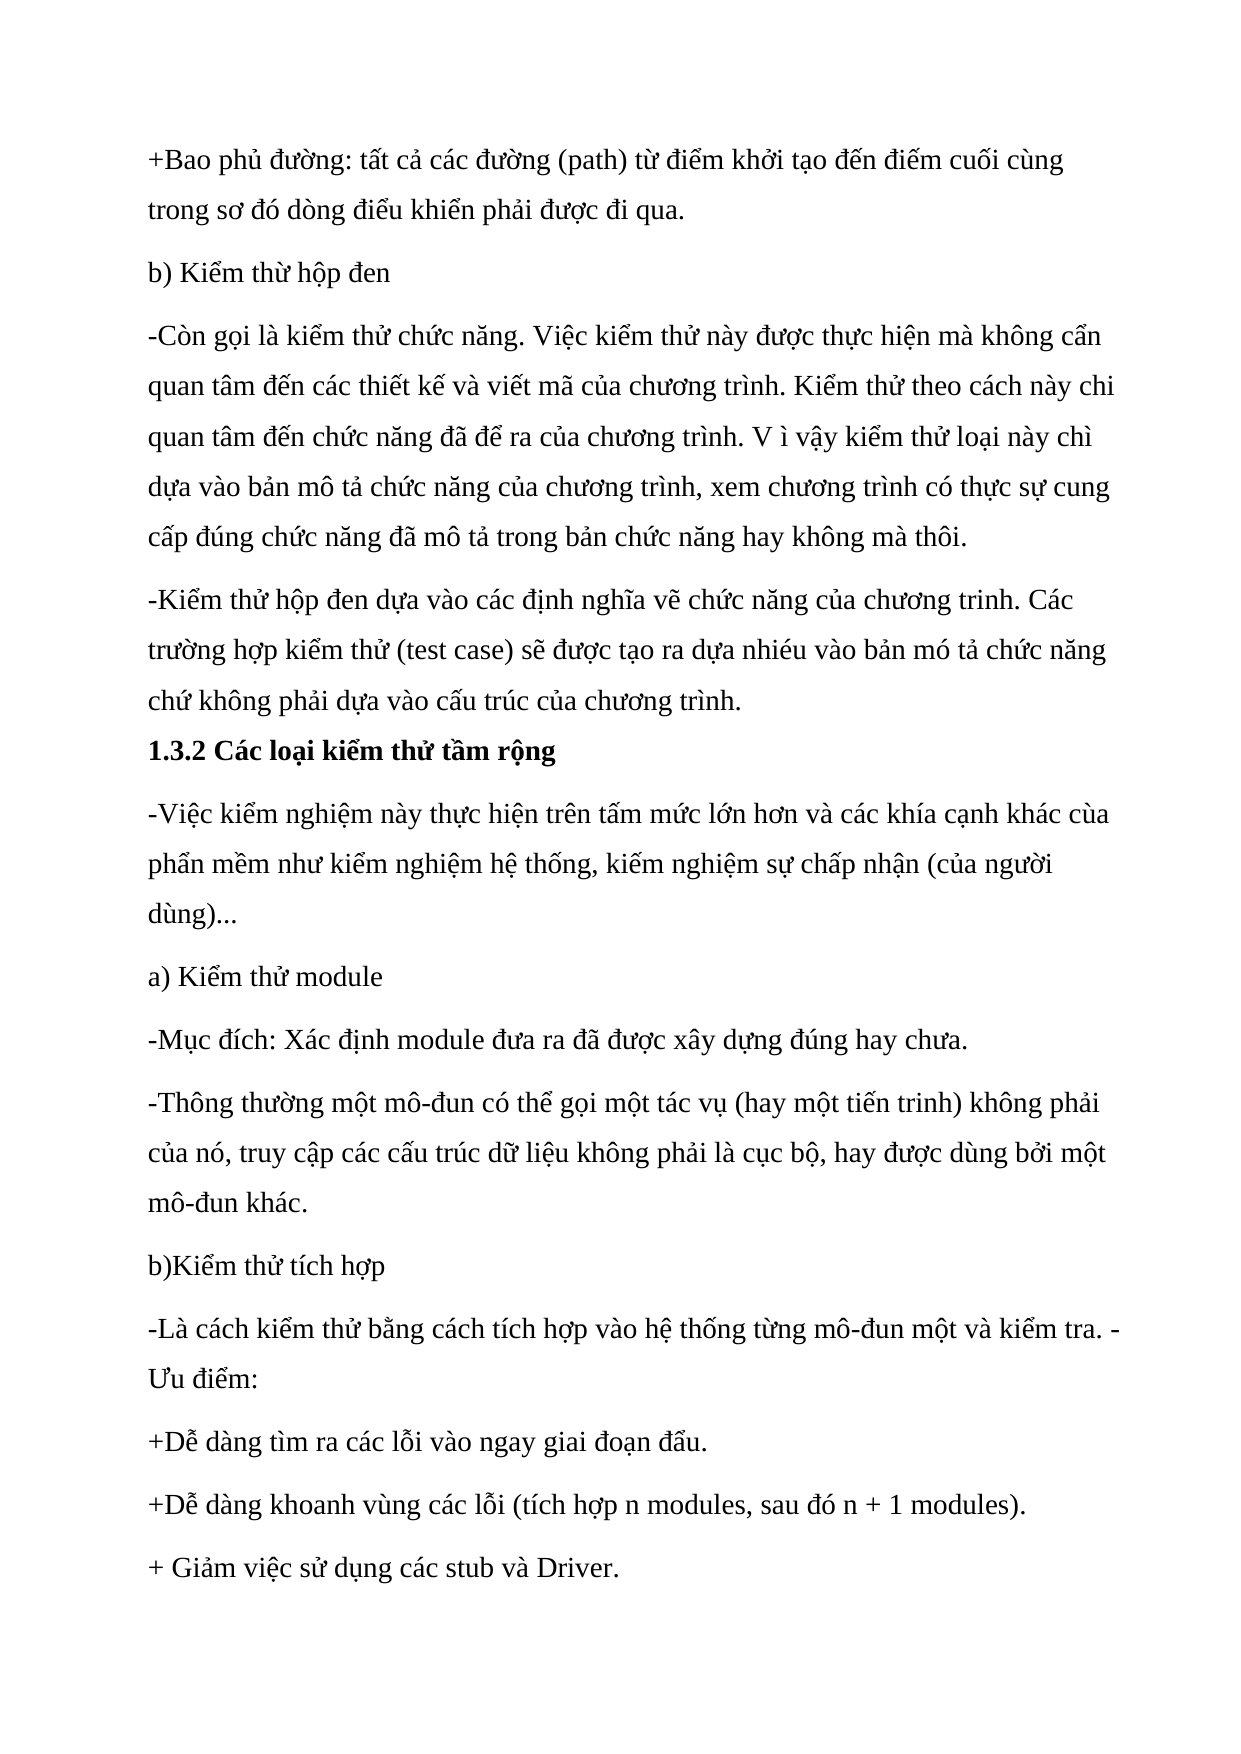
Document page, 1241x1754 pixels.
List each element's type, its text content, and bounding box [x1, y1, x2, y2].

text + Giảm việc sử dụng các stub và Driver. [148, 1550, 1122, 1583]
text +Dễ dàng khoanh vùng các lỗi (tích hợp n modules, sau đó n + 1 modules). [148, 1487, 1122, 1521]
text -Mục đích: Xác định module đưa ra đã được xây dựng đúng hay chưa. [148, 1022, 1122, 1056]
text a) Kiểm thử module [148, 959, 1122, 993]
text +Dễ dàng tìm ra các lỗi vào ngay giai đoạn đẩu. [148, 1424, 1122, 1458]
text -Việc kiểm nghiệm này thực hiện trên tấm mức lớn hơn và các khía cạnh khác cùa phẩn mềm như kiểm nghiệm hệ thống, kiếm nghiệm sự chấp nhận (của người dùng)... [148, 796, 1122, 930]
text -Còn gọi là kiểm thử chức năng. Việc kiểm thử này được thực hiện mà không cẩn quan tâm đến các thiết kế và viết mã của chương trình. Kiểm thử theo cách này chi quan tâm đến chức năng đã để ra của chương trình. V ì vậy kiểm thử loại này chì dựa vào bản mô tả chức năng của chương trình, xem chương trình có thực sự cung cấp đúng chức năng đã mô tả trong bản chức năng hay không mà thôi. [148, 318, 1122, 553]
subtitle 1.3.2 Các loại kiểm thử tầm rộng [148, 733, 1122, 767]
text -Kiểm thử hộp đen dựa vào các định nghĩa vẽ chức năng của chương trinh. Các trường hợp kiểm thử (test case) sẽ được tạo ra dựa nhiéu vào bản mó tả chức năng chứ không phải dựa vào cấu trúc của chương trình. [148, 582, 1122, 716]
text b)Kiểm thử tích hợp [148, 1248, 1122, 1282]
text -Thông thường một mô-đun có thể gọi một tác vụ (hay một tiến trinh) không phải của nó, truy cập các cấu trúc dữ liệu không phải là cục bộ, hay được dùng bởi một mô-đun khác. [148, 1085, 1122, 1219]
text +Bao phủ đường: tất cả các đường (path) từ điểm khởi tạo đến điếm cuối cùng trong sơ đó dòng điểu khiển phải được đi qua. [148, 142, 1122, 226]
text b) Kiểm thừ hộp đen [148, 255, 1122, 289]
text -Là cách kiểm thử bằng cách tích hợp vào hệ thống từng mô-đun một và kiểm tra. -Ưu điểm: [148, 1311, 1122, 1395]
